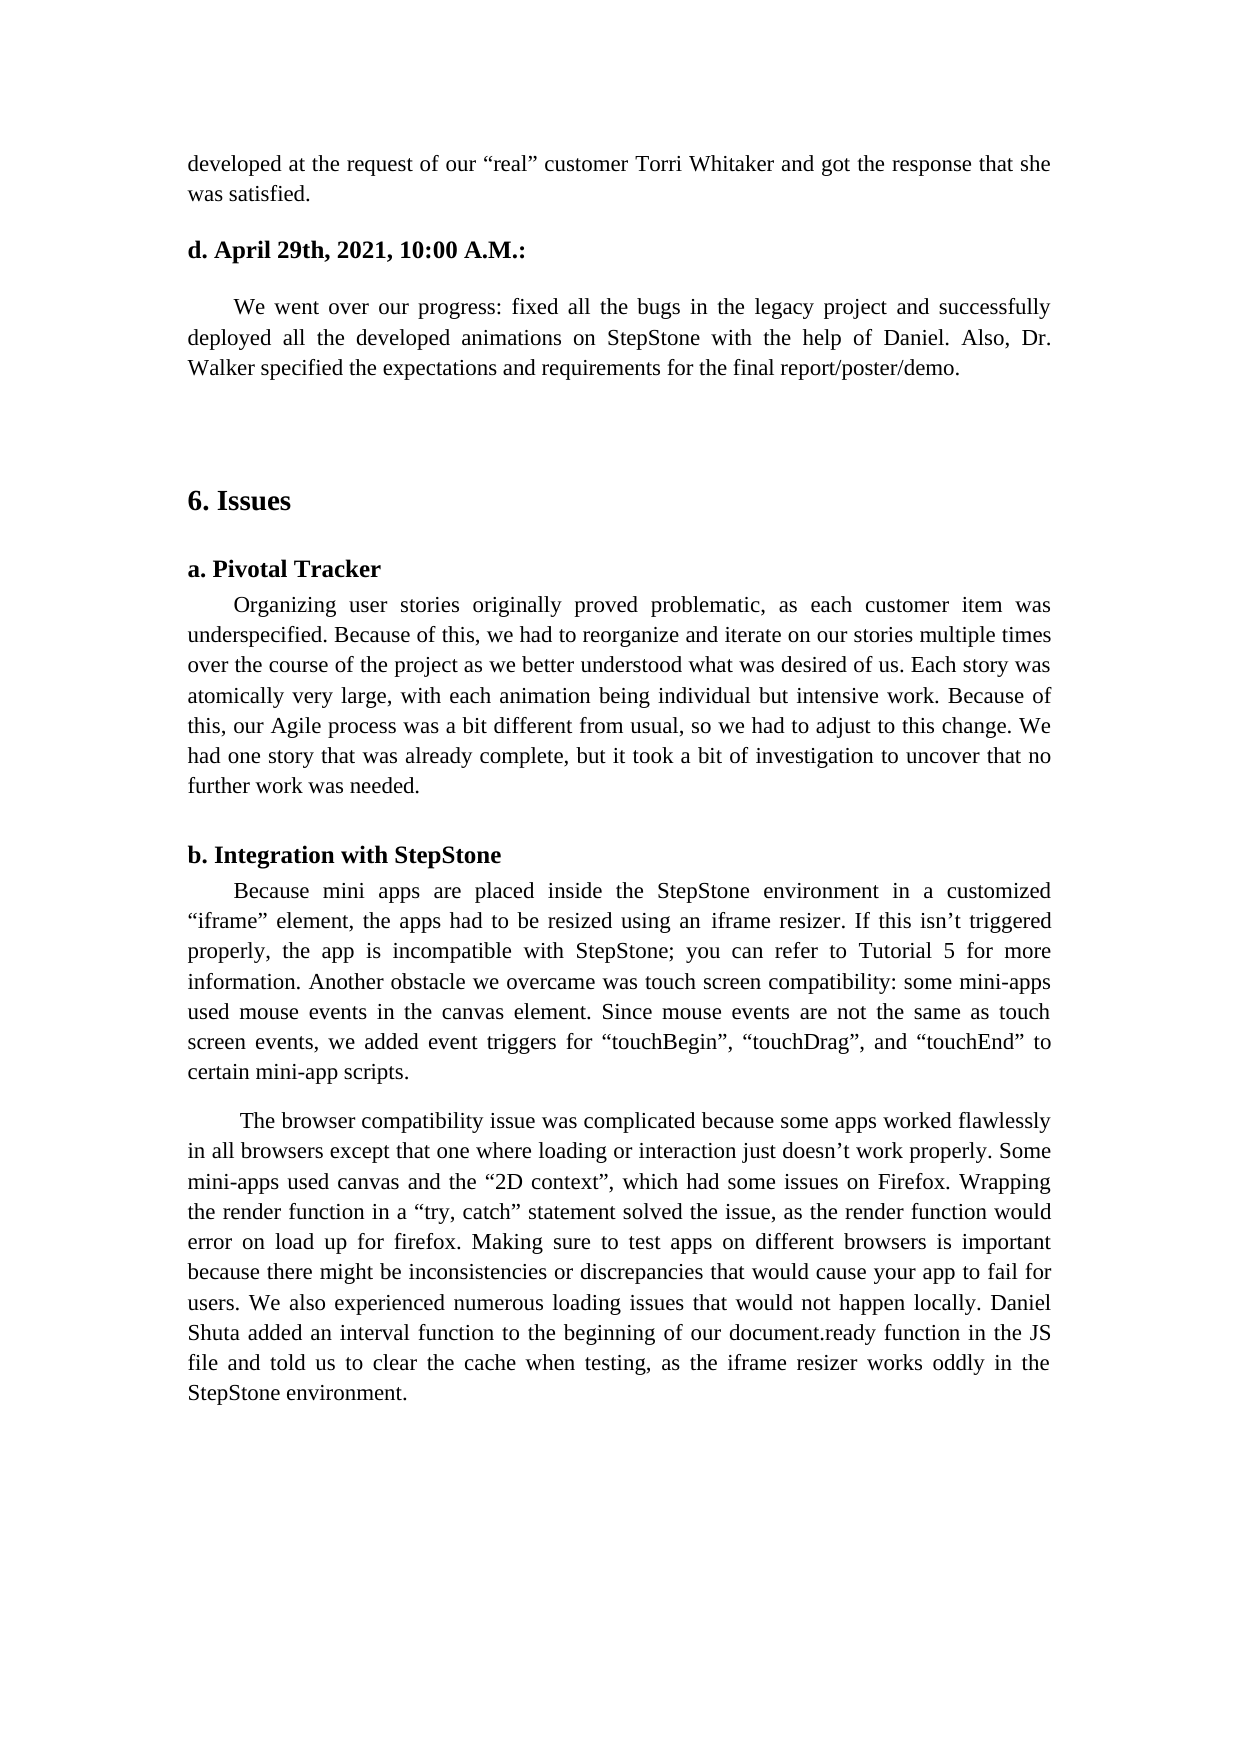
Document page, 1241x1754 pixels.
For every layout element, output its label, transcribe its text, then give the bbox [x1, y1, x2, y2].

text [187, 150, 1053, 207]
text Because mini apps are placed inside the StepStone environment in a customized “iframe” element, the apps had to be resized using an iframe resizer. If this isn’t triggered properly, the app is incompatible with StepStone; you can refer to Tutorial 5 for more information. Another obstacle we overcame was touch screen compatibility: some mini-apps used mouse events in the canvas element. Since mouse events are not the same as touch screen events, we added event triggers for “touchBegin”, “touchDrag”, and “touchEnd” to certain mini-app scripts. [187, 877, 1053, 1085]
text d. April 29th, 2021, 10:00 A.M.: [187, 235, 1053, 264]
subtitle b. Integration with StepStone [187, 840, 1053, 869]
subtitle 6. Issues [187, 483, 1053, 517]
text We went over our progress: fixed all the bugs in the legacy project and successfully deployed all the developed animations on StepStone with the help of Daniel. Also, Dr. Walker specified the expectations and requirements for the final report/poster/demo. [187, 293, 1053, 380]
text Organizing user stories originally proved problematic, as each customer item was underspecified. Because of this, we had to reorganize and iterate on our stories multiple times over the course of the project as we better understood what was desired of us. Each story was atomically very large, with each animation being individual but intensive work. Because of this, our Agile process was a bit different from usual, so we had to adjust to this change. We had one story that was already complete, but it took a bit of investigation to uncover that no further work was needed. [187, 591, 1053, 799]
subtitle a. Pivotal Tracker [187, 554, 1053, 583]
text The browser compatibility issue was complicated because some apps worked flawlessly in all browsers except that one where loading or interaction just doesn’t work properly. Some mini-apps used canvas and the “2D context”, which had some issues on Firefox. Wrapping the render function in a “try, catch” statement solved the issue, as the render function would error on load up for firefox. Making sure to test apps on different browsers is important because there might be inconsistencies or discrepancies that would cause your app to fail for users. We also experienced numerous loading issues that would not happen locally. Daniel Shuta added an interval function to the beginning of our document.ready function in the JS file and told us to clear the cache when testing, as the iframe resizer works oddly in the StepStone environment. [187, 1107, 1053, 1406]
